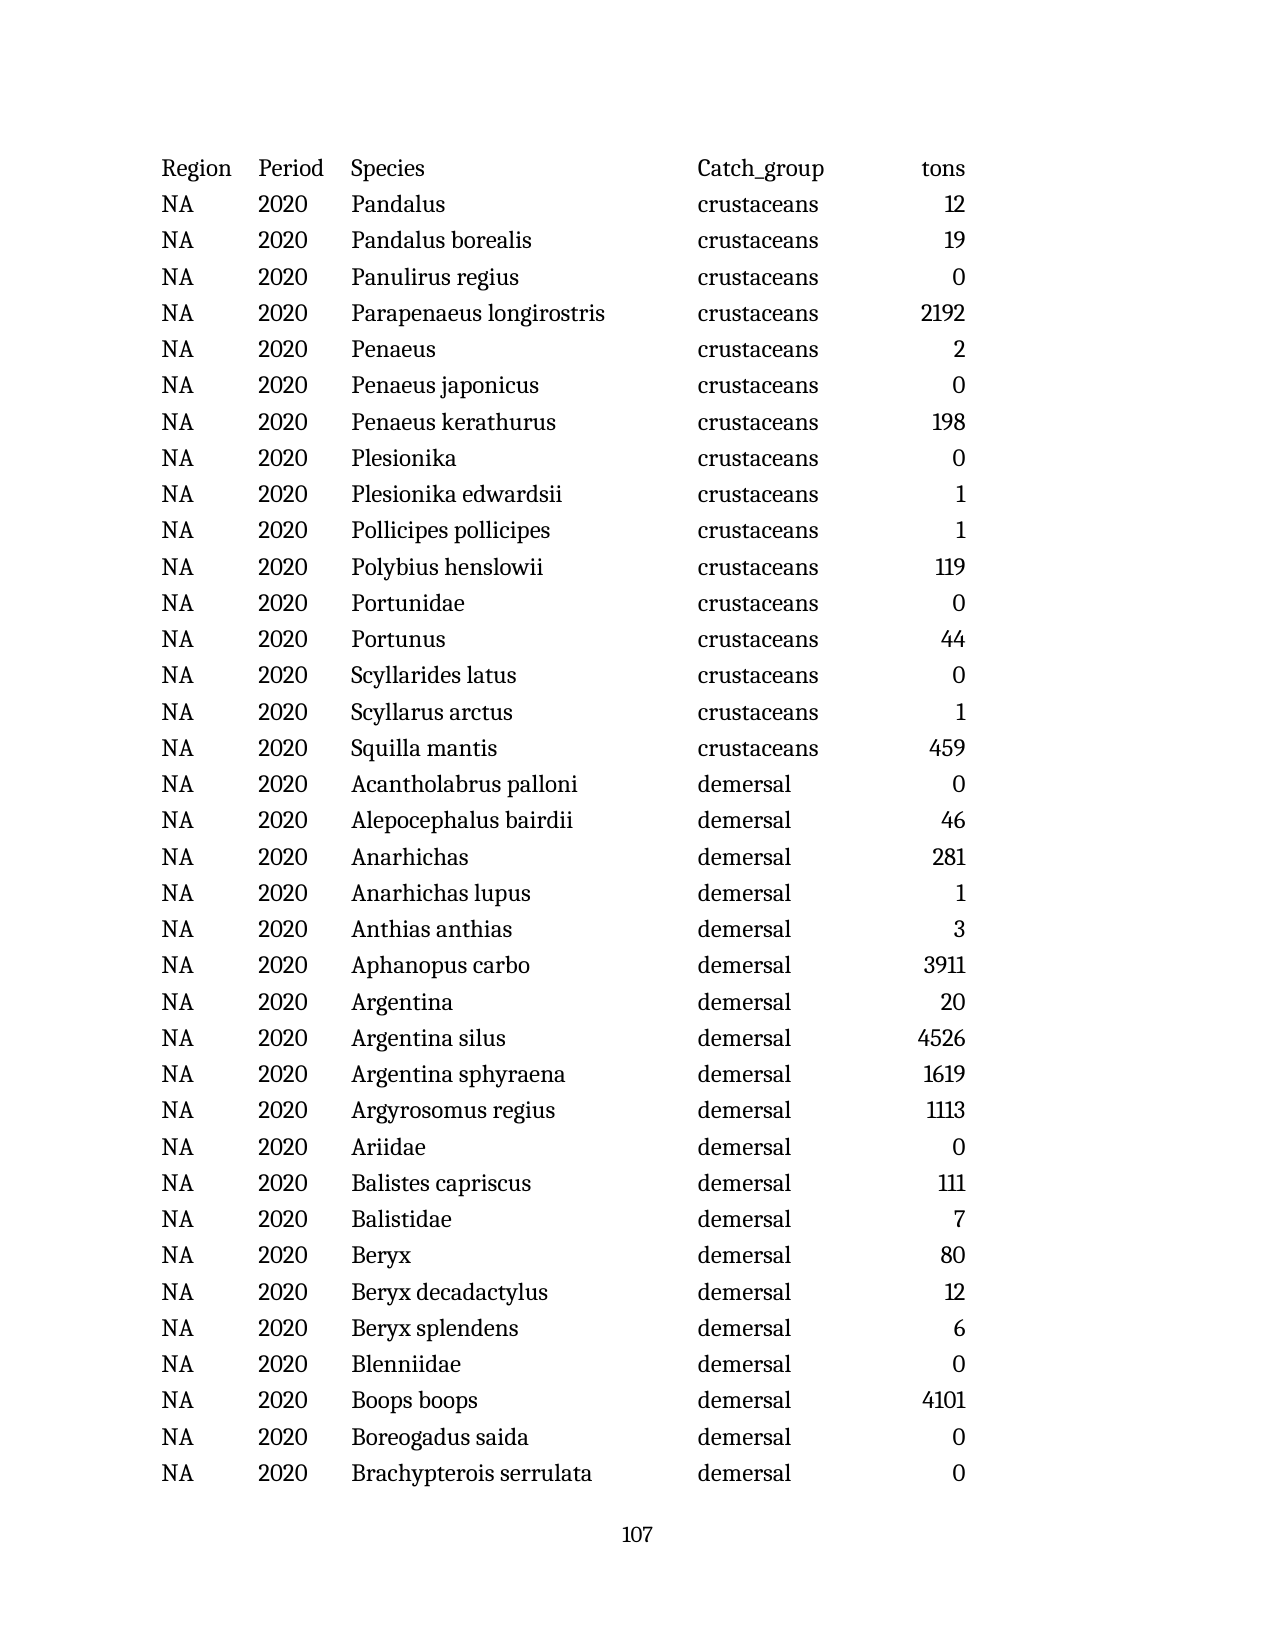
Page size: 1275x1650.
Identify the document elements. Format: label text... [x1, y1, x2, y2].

table_cell Polybius henslowii [340, 549, 686, 585]
table_cell 2020 [247, 803, 340, 839]
table_cell 2020 [247, 839, 340, 875]
table_cell 0 [871, 1129, 976, 1165]
table_cell 2020 [247, 875, 340, 911]
table_header Species [340, 150, 686, 186]
table_cell NA [150, 295, 247, 331]
table_cell demersal [686, 1310, 871, 1346]
table_cell Plesionika edwardsii [340, 476, 686, 512]
table_cell Alepocephalus bairdii [340, 803, 686, 839]
table_cell Pollicipes pollicipes [340, 513, 686, 549]
table_cell 2020 [247, 1165, 340, 1201]
table_cell crustaceans [686, 331, 871, 367]
table_cell NA [150, 404, 247, 440]
table_cell Ariidae [340, 1129, 686, 1165]
table_cell 2020 [247, 1020, 340, 1056]
table_cell NA [150, 621, 247, 657]
table_cell NA [150, 948, 247, 984]
table_cell Balistes capriscus [340, 1165, 686, 1201]
table_cell NA [150, 1346, 247, 1382]
table_cell 19 [871, 223, 976, 259]
table_cell NA [150, 1274, 247, 1310]
table_cell NA [150, 803, 247, 839]
table_cell 111 [871, 1165, 976, 1201]
table_cell NA [150, 1383, 247, 1419]
table_cell 2020 [247, 694, 340, 730]
table_cell Penaeus [340, 331, 686, 367]
table_cell demersal [686, 1201, 871, 1237]
table_cell demersal [686, 1346, 871, 1382]
table_cell 12 [871, 186, 976, 222]
table_cell NA [150, 1093, 247, 1129]
table_cell 2020 [247, 948, 340, 984]
table_cell 198 [871, 404, 976, 440]
table_cell 2020 [247, 911, 340, 947]
table_cell demersal [686, 1165, 871, 1201]
table_cell 2020 [247, 223, 340, 259]
table_cell 2020 [247, 295, 340, 331]
table_cell 12 [871, 1274, 976, 1310]
table_cell demersal [686, 803, 871, 839]
table_cell Boreogadus saida [340, 1419, 686, 1455]
table_cell Argentina silus [340, 1020, 686, 1056]
table_cell 119 [871, 549, 976, 585]
table_cell Scyllarus arctus [340, 694, 686, 730]
table_cell Pandalus borealis [340, 223, 686, 259]
table_cell 0 [871, 440, 976, 476]
table_cell 2020 [247, 476, 340, 512]
table_cell demersal [686, 984, 871, 1020]
table_cell demersal [686, 1455, 871, 1491]
table_cell NA [150, 839, 247, 875]
table_header Period [247, 150, 340, 186]
table_cell 4526 [871, 1020, 976, 1056]
table_cell NA [150, 331, 247, 367]
table_cell crustaceans [686, 585, 871, 621]
table_cell Plesionika [340, 440, 686, 476]
table_cell 1 [871, 513, 976, 549]
table_cell crustaceans [686, 295, 871, 331]
table_cell 2020 [247, 513, 340, 549]
table_cell Aphanopus carbo [340, 948, 686, 984]
table_cell NA [150, 549, 247, 585]
table_header tons [871, 150, 976, 186]
table_cell crustaceans [686, 476, 871, 512]
table_cell 6 [871, 1310, 976, 1346]
table_cell 4101 [871, 1383, 976, 1419]
table_cell 2020 [247, 186, 340, 222]
table_cell crustaceans [686, 223, 871, 259]
table_cell crustaceans [686, 440, 871, 476]
table_cell NA [150, 984, 247, 1020]
table_cell demersal [686, 875, 871, 911]
table_cell 0 [871, 368, 976, 404]
table_cell 20 [871, 984, 976, 1020]
table_cell NA [150, 1020, 247, 1056]
table_cell 0 [871, 1419, 976, 1455]
table_cell crustaceans [686, 694, 871, 730]
table_cell Balistidae [340, 1201, 686, 1237]
table_cell Brachypterois serrulata [340, 1455, 686, 1491]
table_cell NA [150, 1056, 247, 1092]
table_cell Squilla mantis [340, 730, 686, 766]
table_cell crustaceans [686, 368, 871, 404]
table_cell demersal [686, 1238, 871, 1274]
table_cell NA [150, 875, 247, 911]
table_cell 2020 [247, 984, 340, 1020]
table_cell 2020 [247, 1346, 340, 1382]
table_cell 2020 [247, 404, 340, 440]
table_cell crustaceans [686, 259, 871, 295]
table_cell Portunidae [340, 585, 686, 621]
table_cell 1 [871, 875, 976, 911]
table_cell NA [150, 658, 247, 694]
table_cell 1 [871, 694, 976, 730]
table_cell demersal [686, 1020, 871, 1056]
table_cell crustaceans [686, 658, 871, 694]
table_cell crustaceans [686, 730, 871, 766]
table_cell 2020 [247, 331, 340, 367]
table_cell 1113 [871, 1093, 976, 1129]
table_cell 0 [871, 259, 976, 295]
table_cell Pandalus [340, 186, 686, 222]
table_cell crustaceans [686, 549, 871, 585]
table_cell 46 [871, 803, 976, 839]
table_cell NA [150, 1165, 247, 1201]
table_cell Penaeus kerathurus [340, 404, 686, 440]
table_cell 2020 [247, 1056, 340, 1092]
table_cell 0 [871, 585, 976, 621]
table_cell 2020 [247, 730, 340, 766]
table_cell demersal [686, 1383, 871, 1419]
table_cell NA [150, 1129, 247, 1165]
table_cell 2020 [247, 621, 340, 657]
table_cell NA [150, 223, 247, 259]
table_cell demersal [686, 1093, 871, 1129]
table_cell NA [150, 1201, 247, 1237]
table_cell 2020 [247, 549, 340, 585]
table_cell 44 [871, 621, 976, 657]
table_cell NA [150, 1238, 247, 1274]
table_cell Scyllarides latus [340, 658, 686, 694]
table_cell demersal [686, 1274, 871, 1310]
table_cell 2020 [247, 368, 340, 404]
table_cell 2020 [247, 1201, 340, 1237]
table_cell Boops boops [340, 1383, 686, 1419]
table_cell crustaceans [686, 621, 871, 657]
table_cell Anarhichas [340, 839, 686, 875]
table_cell 80 [871, 1238, 976, 1274]
table_cell Beryx splendens [340, 1310, 686, 1346]
table_cell NA [150, 766, 247, 802]
table_cell crustaceans [686, 404, 871, 440]
table_cell Penaeus japonicus [340, 368, 686, 404]
table_header Catch_group [686, 150, 871, 186]
table_cell 2020 [247, 1383, 340, 1419]
table_cell 459 [871, 730, 976, 766]
table_cell 2020 [247, 766, 340, 802]
table_cell crustaceans [686, 186, 871, 222]
table_cell Portunus [340, 621, 686, 657]
table_cell 2020 [247, 1419, 340, 1455]
table_cell 2020 [247, 259, 340, 295]
table_cell NA [150, 368, 247, 404]
table_cell 3911 [871, 948, 976, 984]
table_cell NA [150, 911, 247, 947]
table_cell 0 [871, 1455, 976, 1491]
table_cell NA [150, 476, 247, 512]
table_cell crustaceans [686, 513, 871, 549]
table_cell 7 [871, 1201, 976, 1237]
table_cell 3 [871, 911, 976, 947]
table_cell Beryx [340, 1238, 686, 1274]
table_cell 0 [871, 766, 976, 802]
table_cell Beryx decadactylus [340, 1274, 686, 1310]
table_cell Blenniidae [340, 1346, 686, 1382]
table_cell Argentina sphyraena [340, 1056, 686, 1092]
table_cell Panulirus regius [340, 259, 686, 295]
table_cell 1 [871, 476, 976, 512]
table_cell 2020 [247, 1238, 340, 1274]
table_cell demersal [686, 911, 871, 947]
table_cell NA [150, 585, 247, 621]
table_cell 2020 [247, 585, 340, 621]
table_cell Anthias anthias [340, 911, 686, 947]
table_cell demersal [686, 948, 871, 984]
table_cell 2020 [247, 1274, 340, 1310]
table_cell Argentina [340, 984, 686, 1020]
table_cell NA [150, 440, 247, 476]
table_cell 2020 [247, 440, 340, 476]
table_cell Acantholabrus palloni [340, 766, 686, 802]
table_cell 2020 [247, 1093, 340, 1129]
table_cell 0 [871, 1346, 976, 1382]
table_cell 2192 [871, 295, 976, 331]
table_header Region [150, 150, 247, 186]
table_cell 2020 [247, 1129, 340, 1165]
table_cell 2020 [247, 658, 340, 694]
table_cell Argyrosomus regius [340, 1093, 686, 1129]
table_cell 1619 [871, 1056, 976, 1092]
table_cell 2 [871, 331, 976, 367]
table_cell 2020 [247, 1310, 340, 1346]
table_cell Anarhichas lupus [340, 875, 686, 911]
table_cell NA [150, 513, 247, 549]
table_cell NA [150, 1310, 247, 1346]
table_cell demersal [686, 839, 871, 875]
table_cell NA [150, 694, 247, 730]
table_cell demersal [686, 1129, 871, 1165]
table_cell NA [150, 1455, 247, 1491]
table_cell 0 [871, 658, 976, 694]
table_cell 2020 [247, 1455, 340, 1491]
table_cell NA [150, 259, 247, 295]
table_cell Parapenaeus longirostris [340, 295, 686, 331]
table_cell demersal [686, 1056, 871, 1092]
table_cell 281 [871, 839, 976, 875]
table_cell NA [150, 186, 247, 222]
table_cell demersal [686, 1419, 871, 1455]
table_cell NA [150, 730, 247, 766]
table_cell demersal [686, 766, 871, 802]
table_cell NA [150, 1419, 247, 1455]
